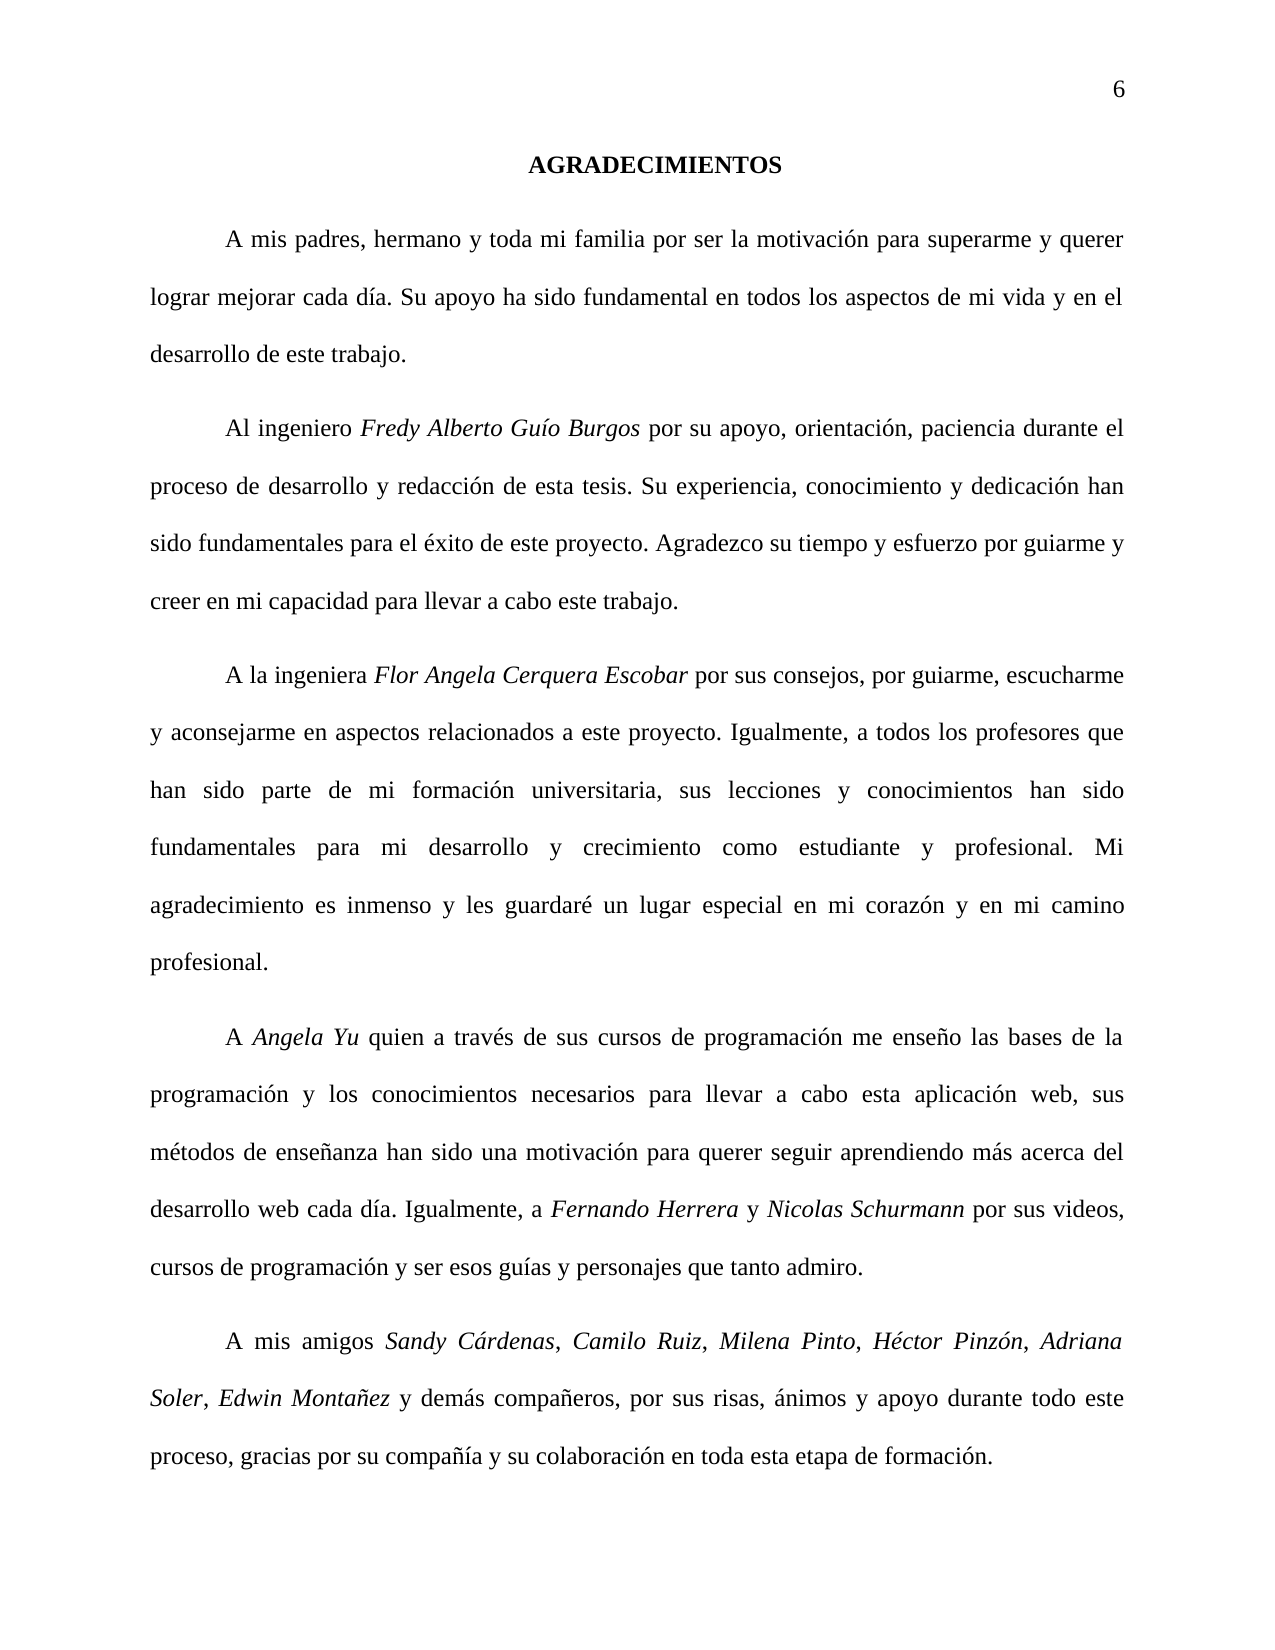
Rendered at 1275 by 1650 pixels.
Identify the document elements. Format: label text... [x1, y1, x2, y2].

text A Angela Yu quien a través de sus cursos de programación me enseño las bases de la programación y los conocimientos necesarios para llevar a cabo esta aplicación web, sus métodos de enseñanza han sido una motivación para querer seguir aprendiendo más acerca del desarrollo web cada día. Igualmente, a Fernando Herrera y Nicolas Schurmann por sus videos, cursos de programación y ser esos guías y personajes que tanto admiro. [150, 1022, 1125, 1280]
text A mis amigos Sandy Cárdenas, Camilo Ruiz, Milena Pinto, Héctor Pinzón, Adriana Soler, Edwin Montañez y demás compañeros, por sus risas, ánimos y apoyo durante todo este proceso, gracias por su compañía y su colaboración en toda esta etapa de formación. [150, 1326, 1125, 1469]
text Al ingeniero Fredy Alberto Guío Burgos por su apoyo, orientación, paciencia durante el proceso de desarrollo y redacción de esta tesis. Su experiencia, conocimiento y dedicación han sido fundamentales para el éxito de este proyecto. Agradezco su tiempo y esfuerzo por guiarme y creer en mi capacidad para llevar a cabo este trabajo. [150, 413, 1125, 614]
text A la ingeniera Flor Angela Cerquera Escobar por sus consejos, por guiarme, escucharme y aconsejarme en aspectos relacionados a este proyecto. Igualmente, a todos los profesores que han sido parte de mi formación universitaria, sus lecciones y conocimientos han sido fundamentales para mi desarrollo y crecimiento como estudiante y profesional. Mi agradecimiento es inmenso y les guardaré un lugar especial en mi corazón y en mi camino profesional. [150, 660, 1125, 976]
text AGRADECIMIENTOS [150, 150, 1125, 179]
text A mis padres, hermano y toda mi familia por ser la motivación para superarme y querer lograr mejorar cada día. Su apoyo ha sido fundamental en todos los aspectos de mi vida y en el desarrollo de este trabajo. [150, 224, 1125, 368]
